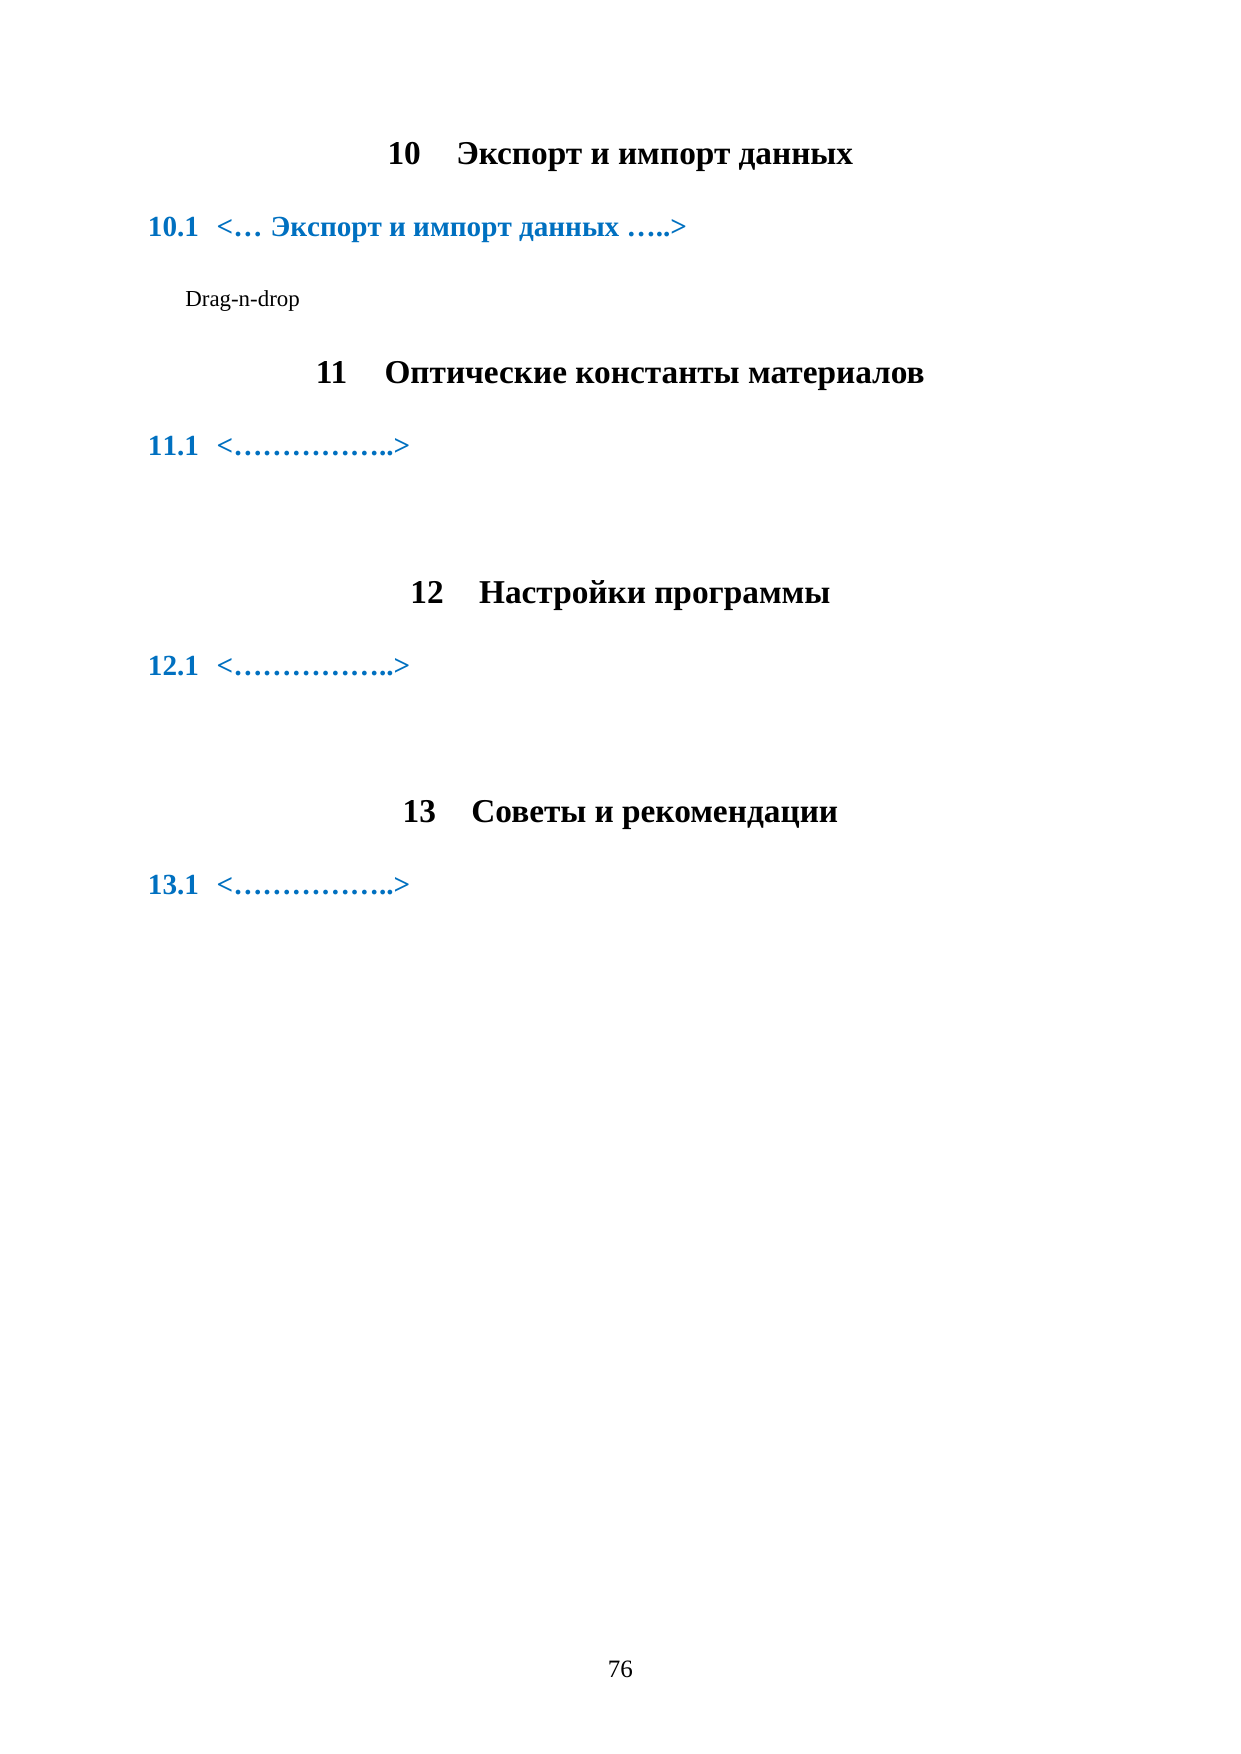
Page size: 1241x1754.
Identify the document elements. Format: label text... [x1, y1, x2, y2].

subtitle Советы и рекомендации [148, 792, 1093, 830]
subtitle Экспорт и импорт данных [148, 133, 1093, 171]
subtitle <……………..> [148, 648, 1093, 681]
subtitle <……………..> [148, 867, 1093, 901]
subtitle Оптические константы материалов [148, 352, 1093, 391]
subtitle <……………..> [148, 428, 1093, 462]
text Drag-n-drop [148, 285, 1093, 311]
subtitle Настройки программы [148, 572, 1093, 610]
subtitle <… Экспорт и импорт данных …..> [148, 209, 1093, 242]
